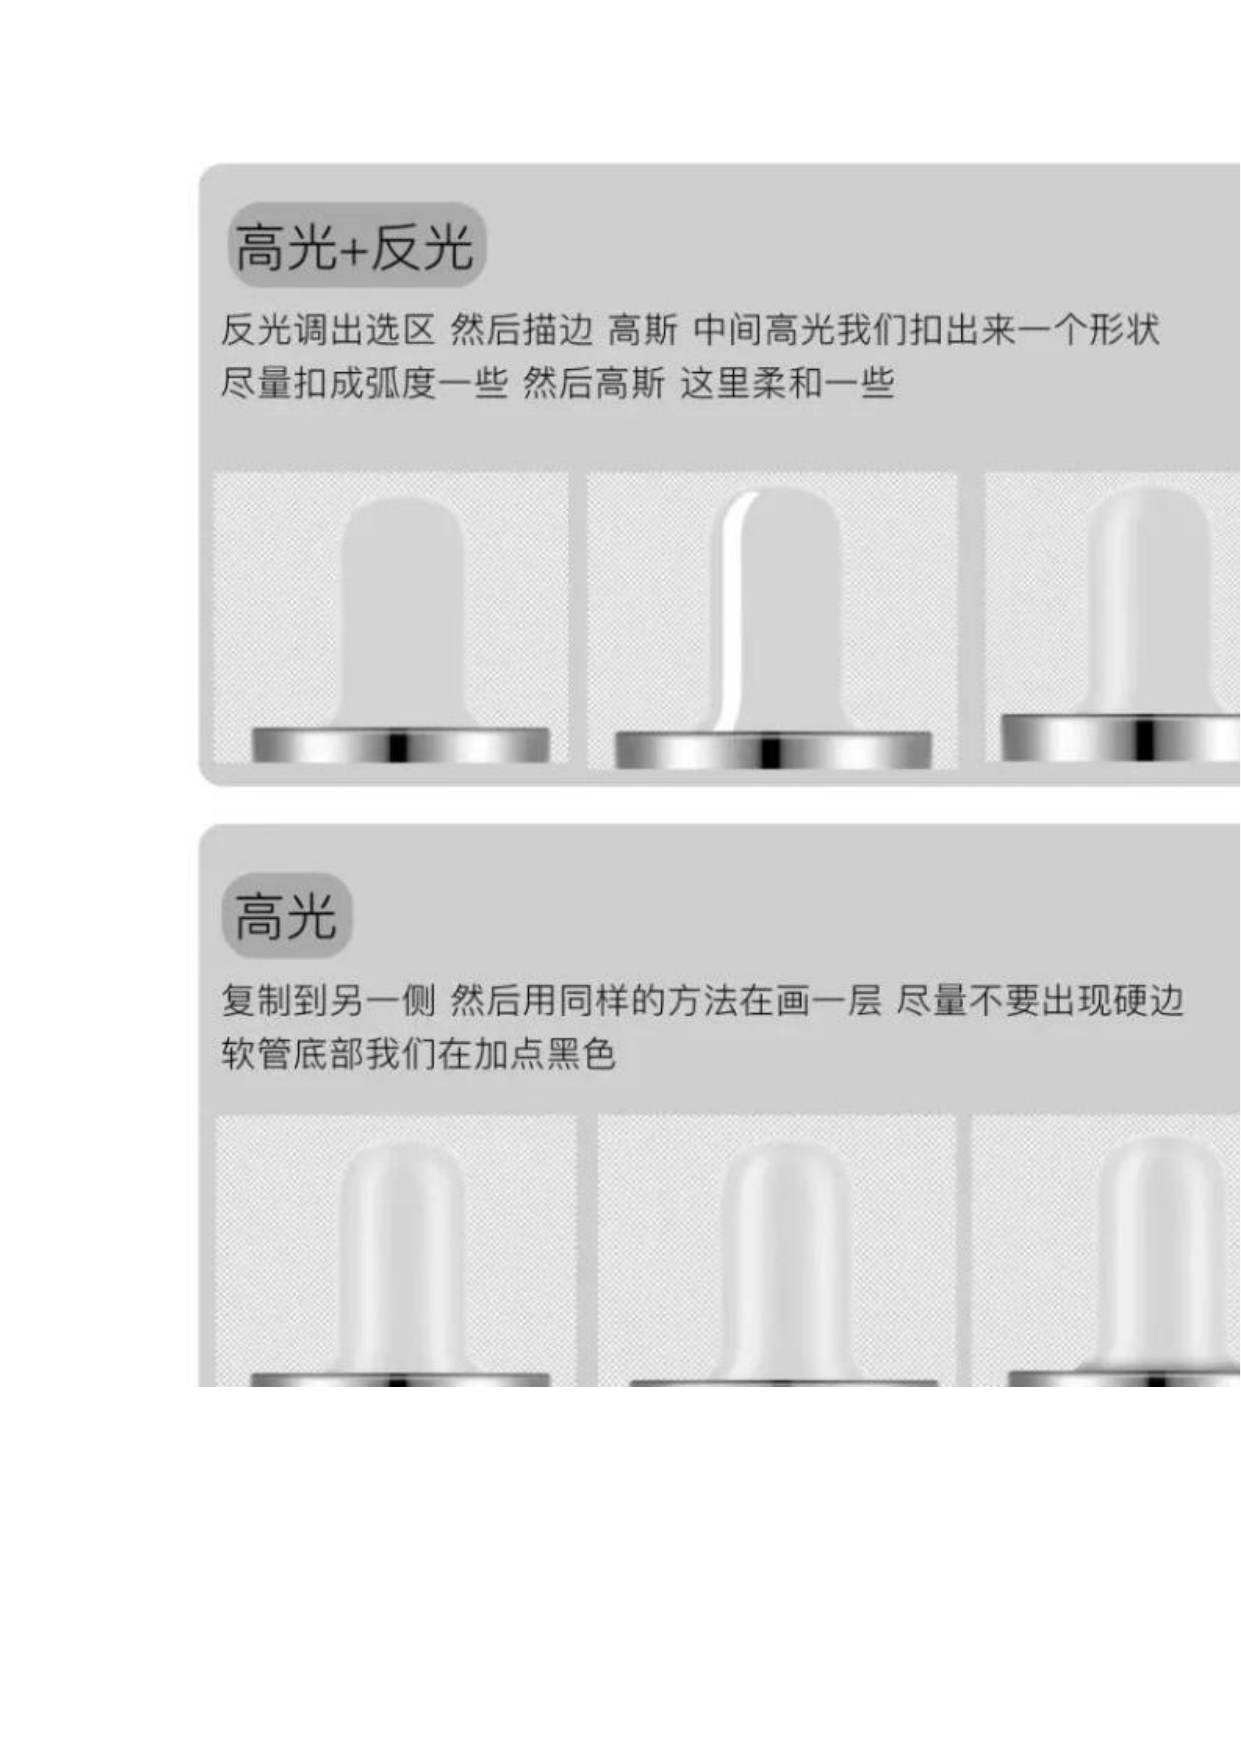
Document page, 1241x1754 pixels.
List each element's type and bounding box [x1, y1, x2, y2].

picture [187, 162, 1241, 1387]
